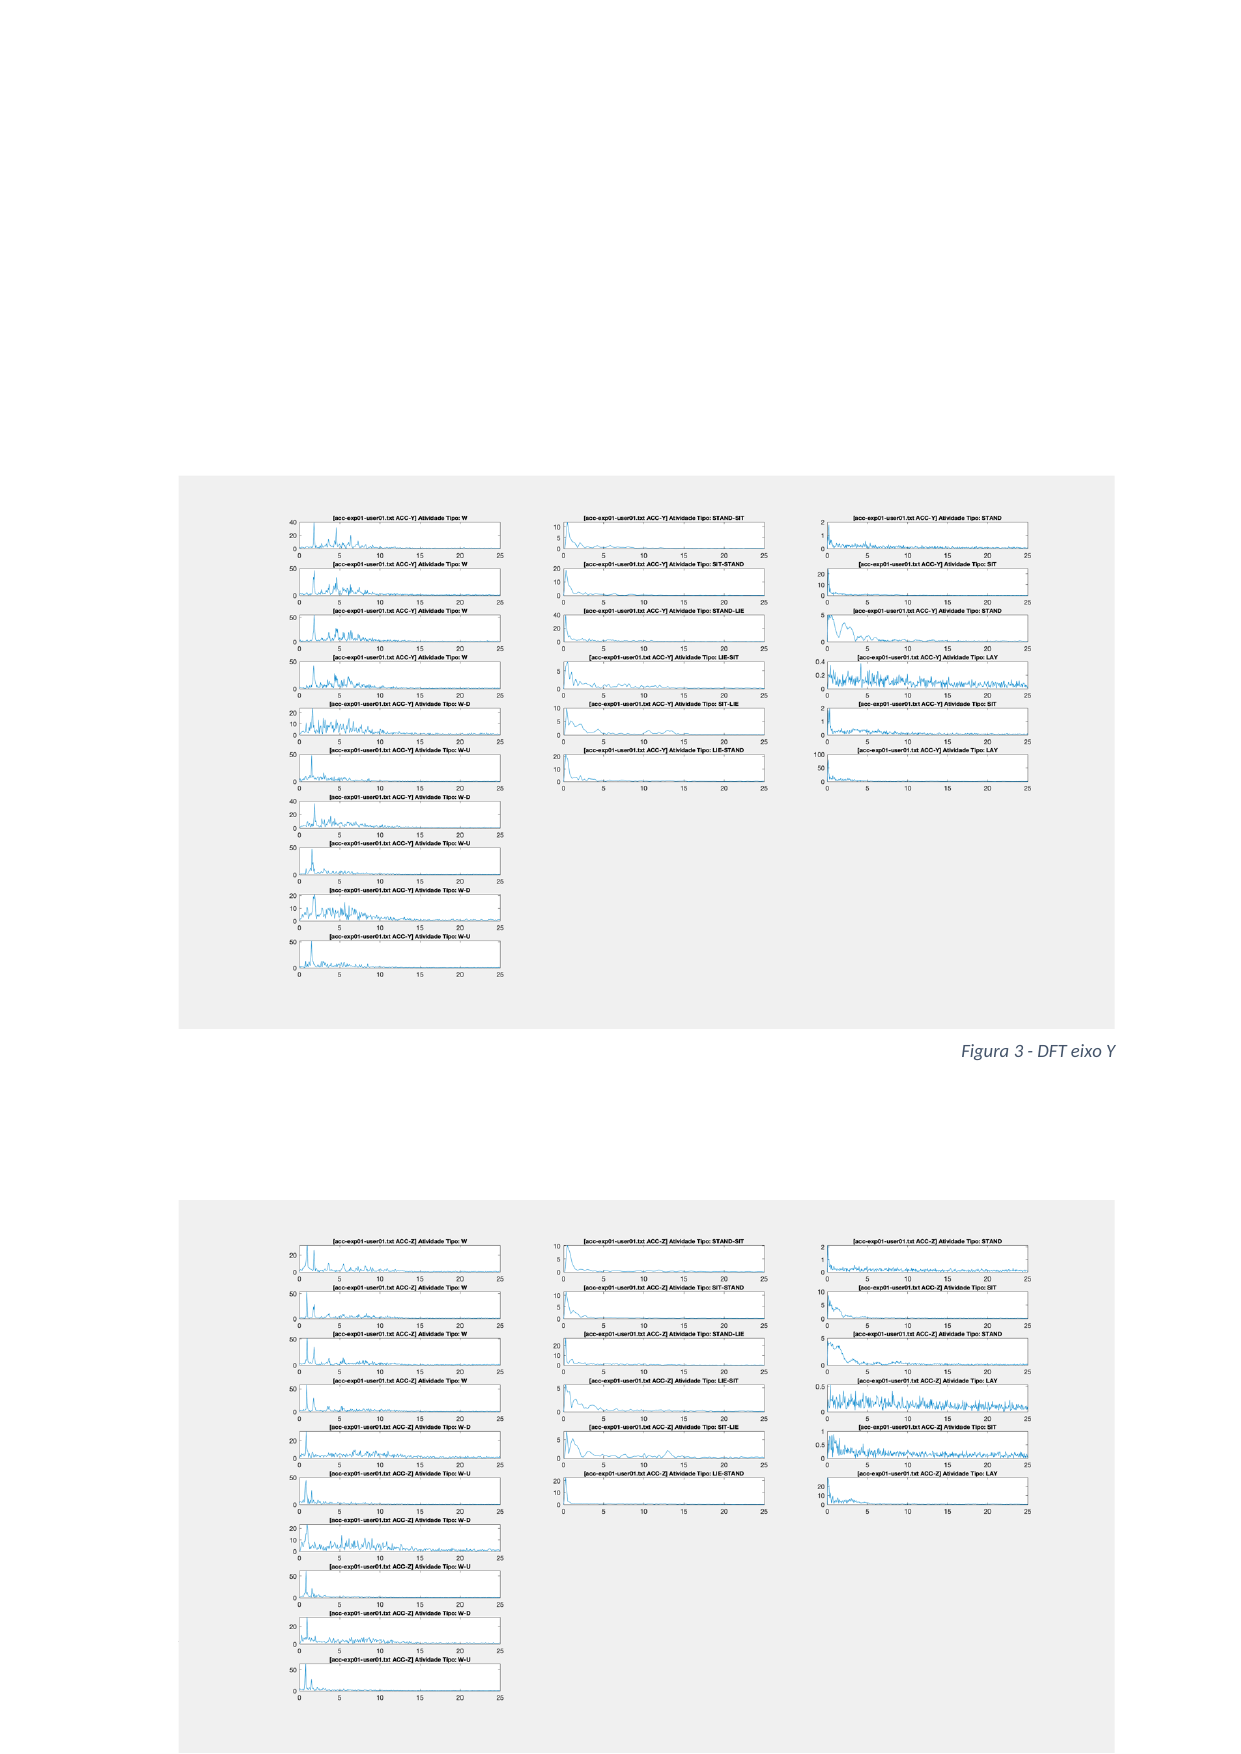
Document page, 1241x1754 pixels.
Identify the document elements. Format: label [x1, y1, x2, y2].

picture [177, 475, 1114, 1027]
picture [177, 1200, 1114, 1752]
